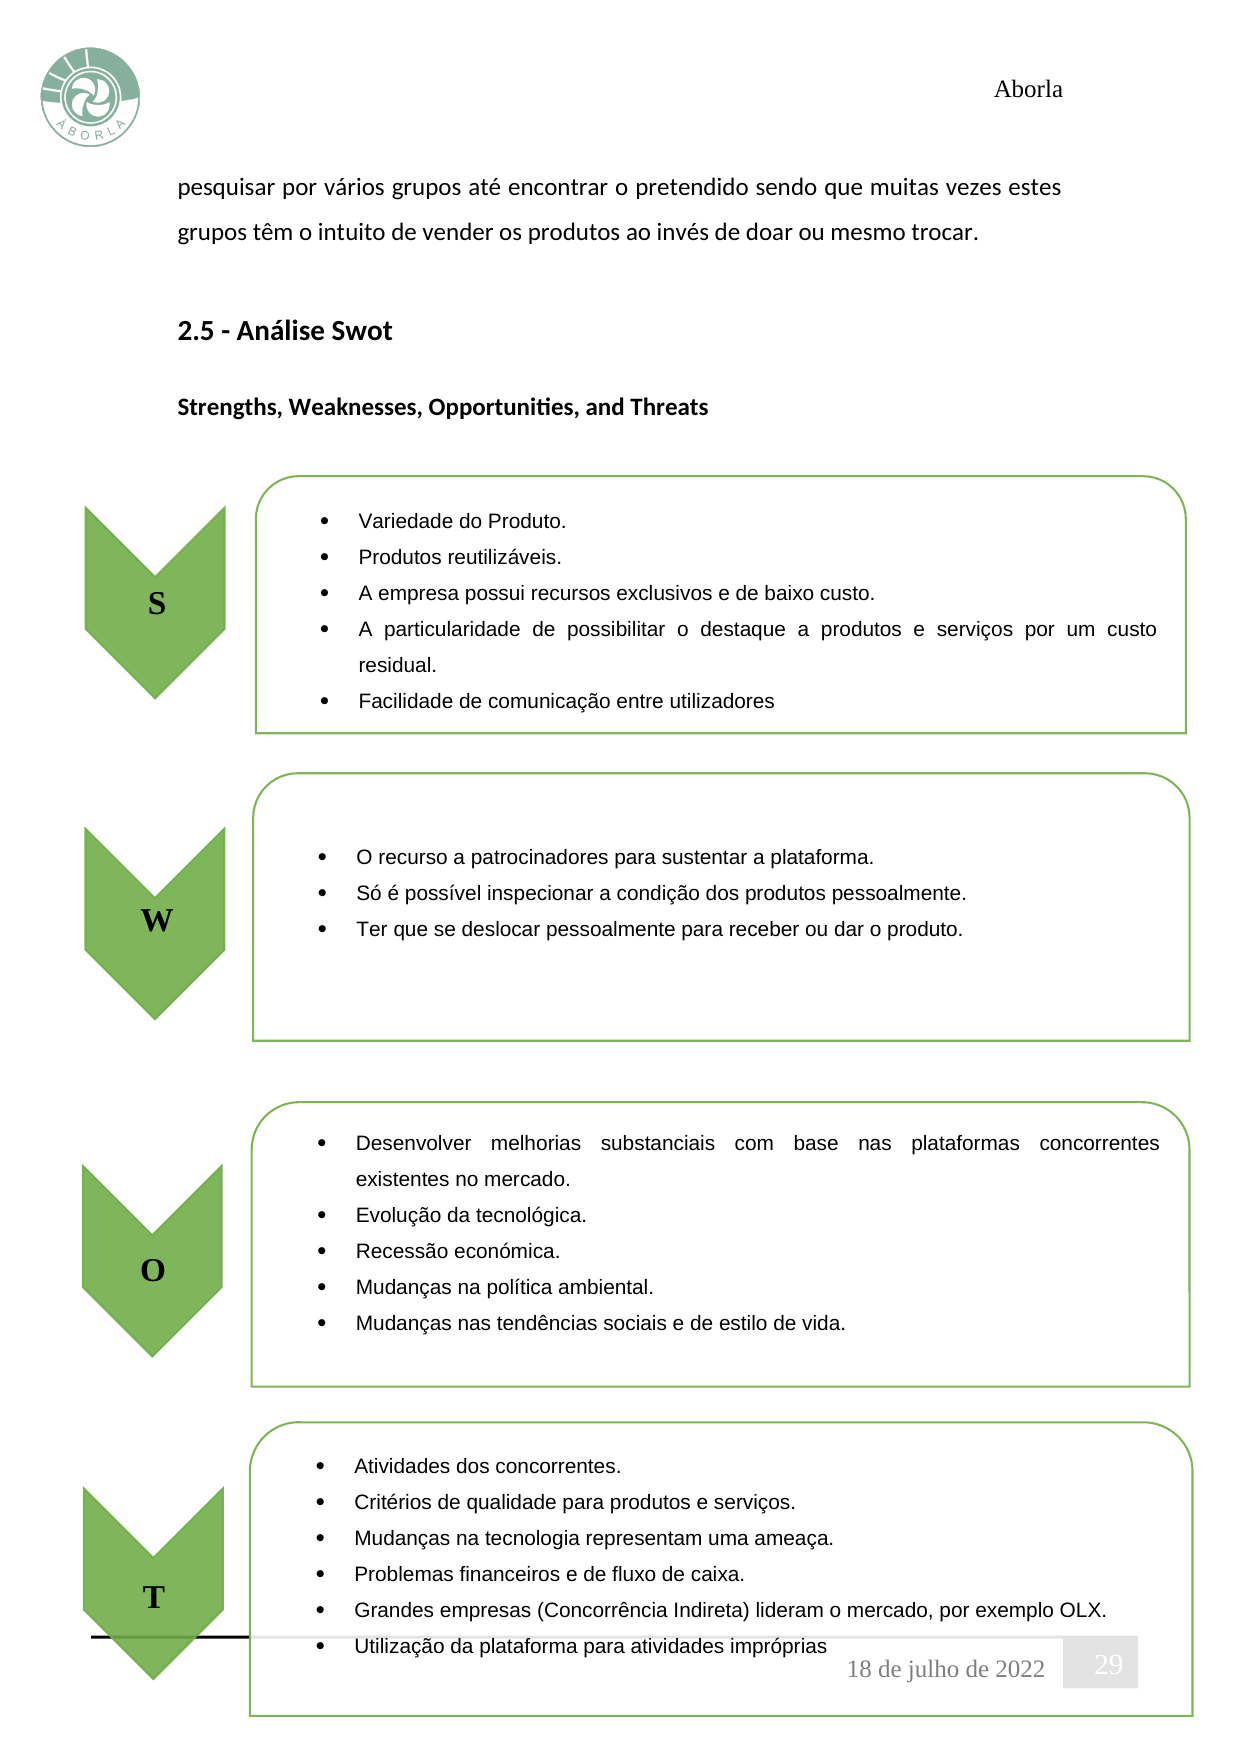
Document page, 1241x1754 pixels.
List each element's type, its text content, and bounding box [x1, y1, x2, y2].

subtitle 2.5 - Análise Swot [177, 312, 1063, 348]
text Strengths, Weaknesses, Opportunities, and Threats [177, 391, 1063, 421]
picture [39, 46, 141, 148]
